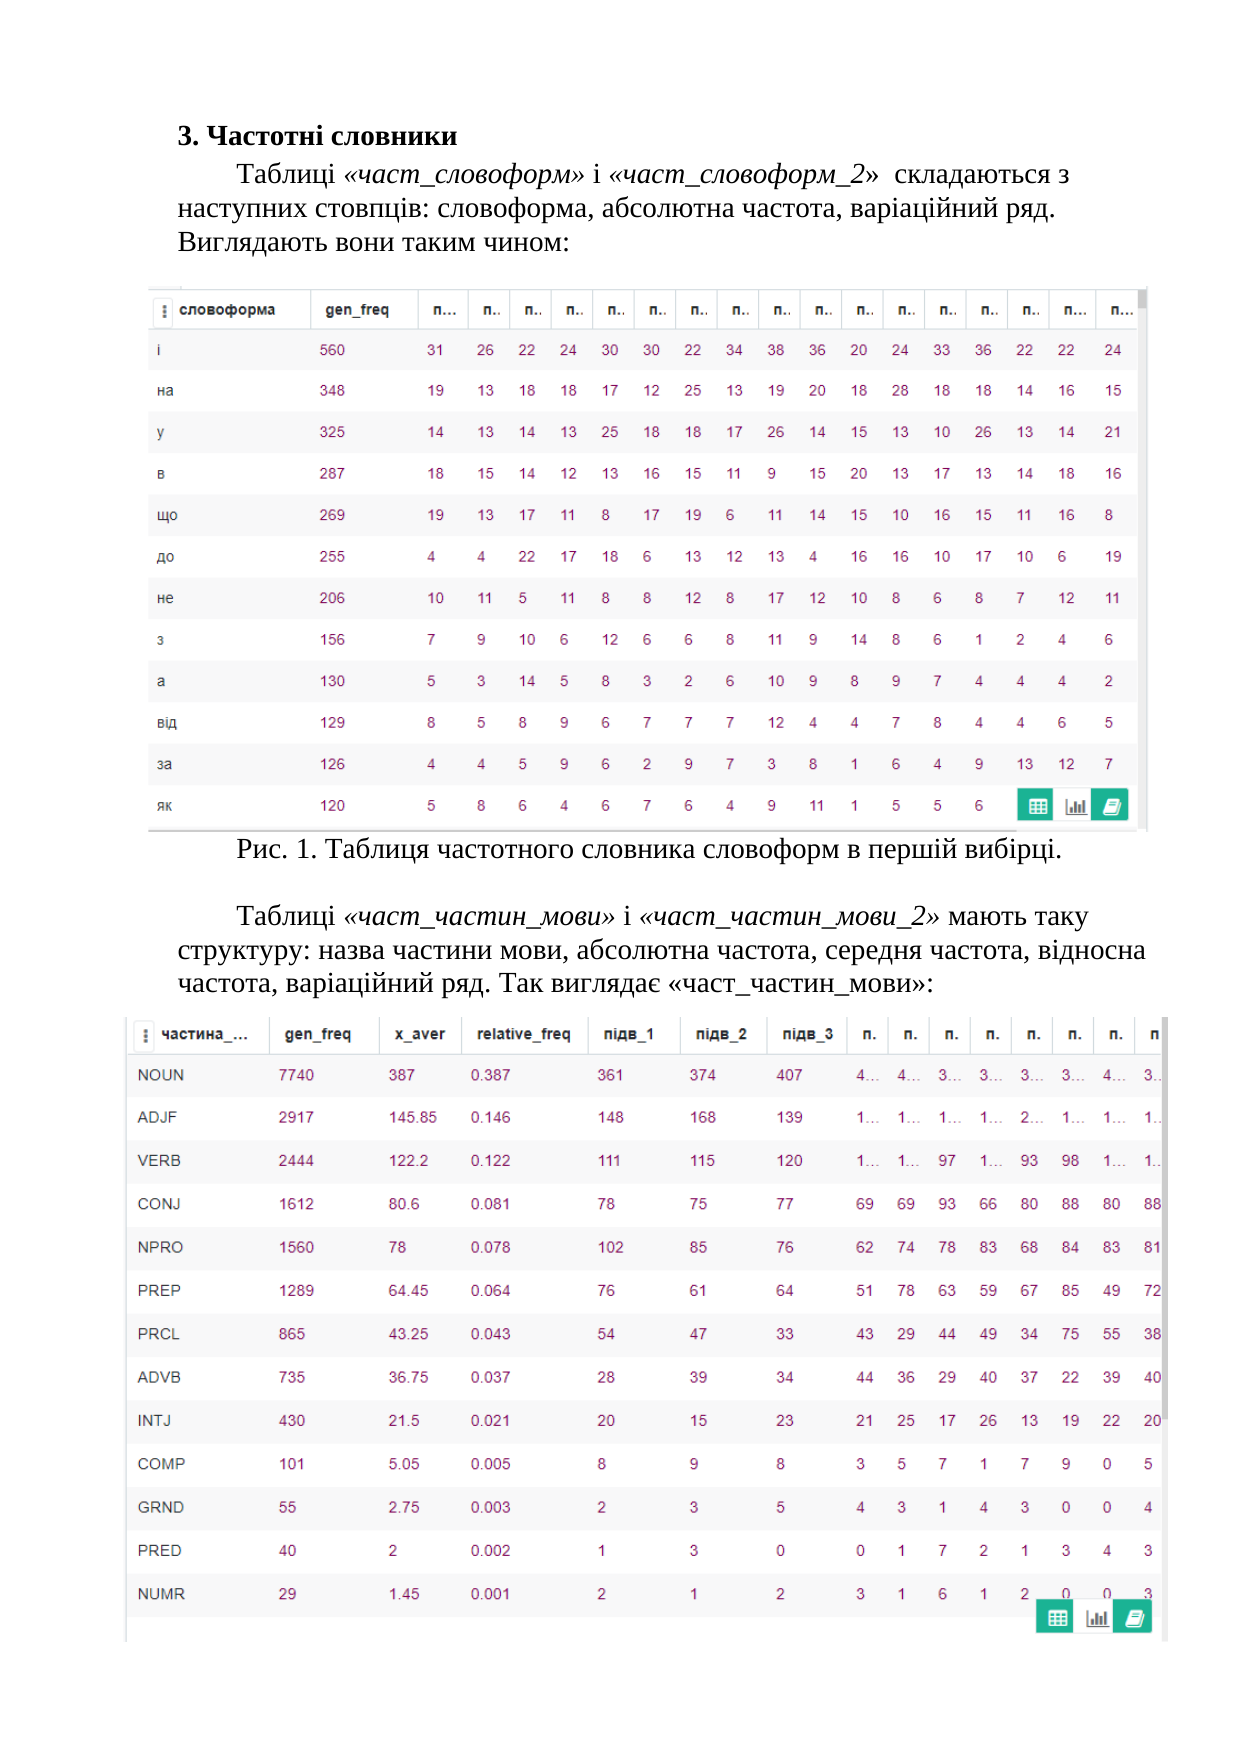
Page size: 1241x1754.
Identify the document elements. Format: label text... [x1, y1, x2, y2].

text Таблиці «част_частин_мови» і «част_частин_мови_2» мають таку структуру: назва частини мови, абсолютна частота, середня частота, відносна частота, варіаційний ряд. Так виглядає «част_частин_мови»: [177, 898, 1152, 999]
subtitle 3. Частотні словники [177, 118, 1152, 152]
picture [148, 286, 1149, 832]
picture [123, 1017, 1168, 1642]
text Таблиці «част_словоформ» і «част_словоформ_2» складаються з наступних стовпців: словоформа, абсолютна частота, варіаційний ряд. Виглядають вони таким чином: [177, 157, 1152, 257]
